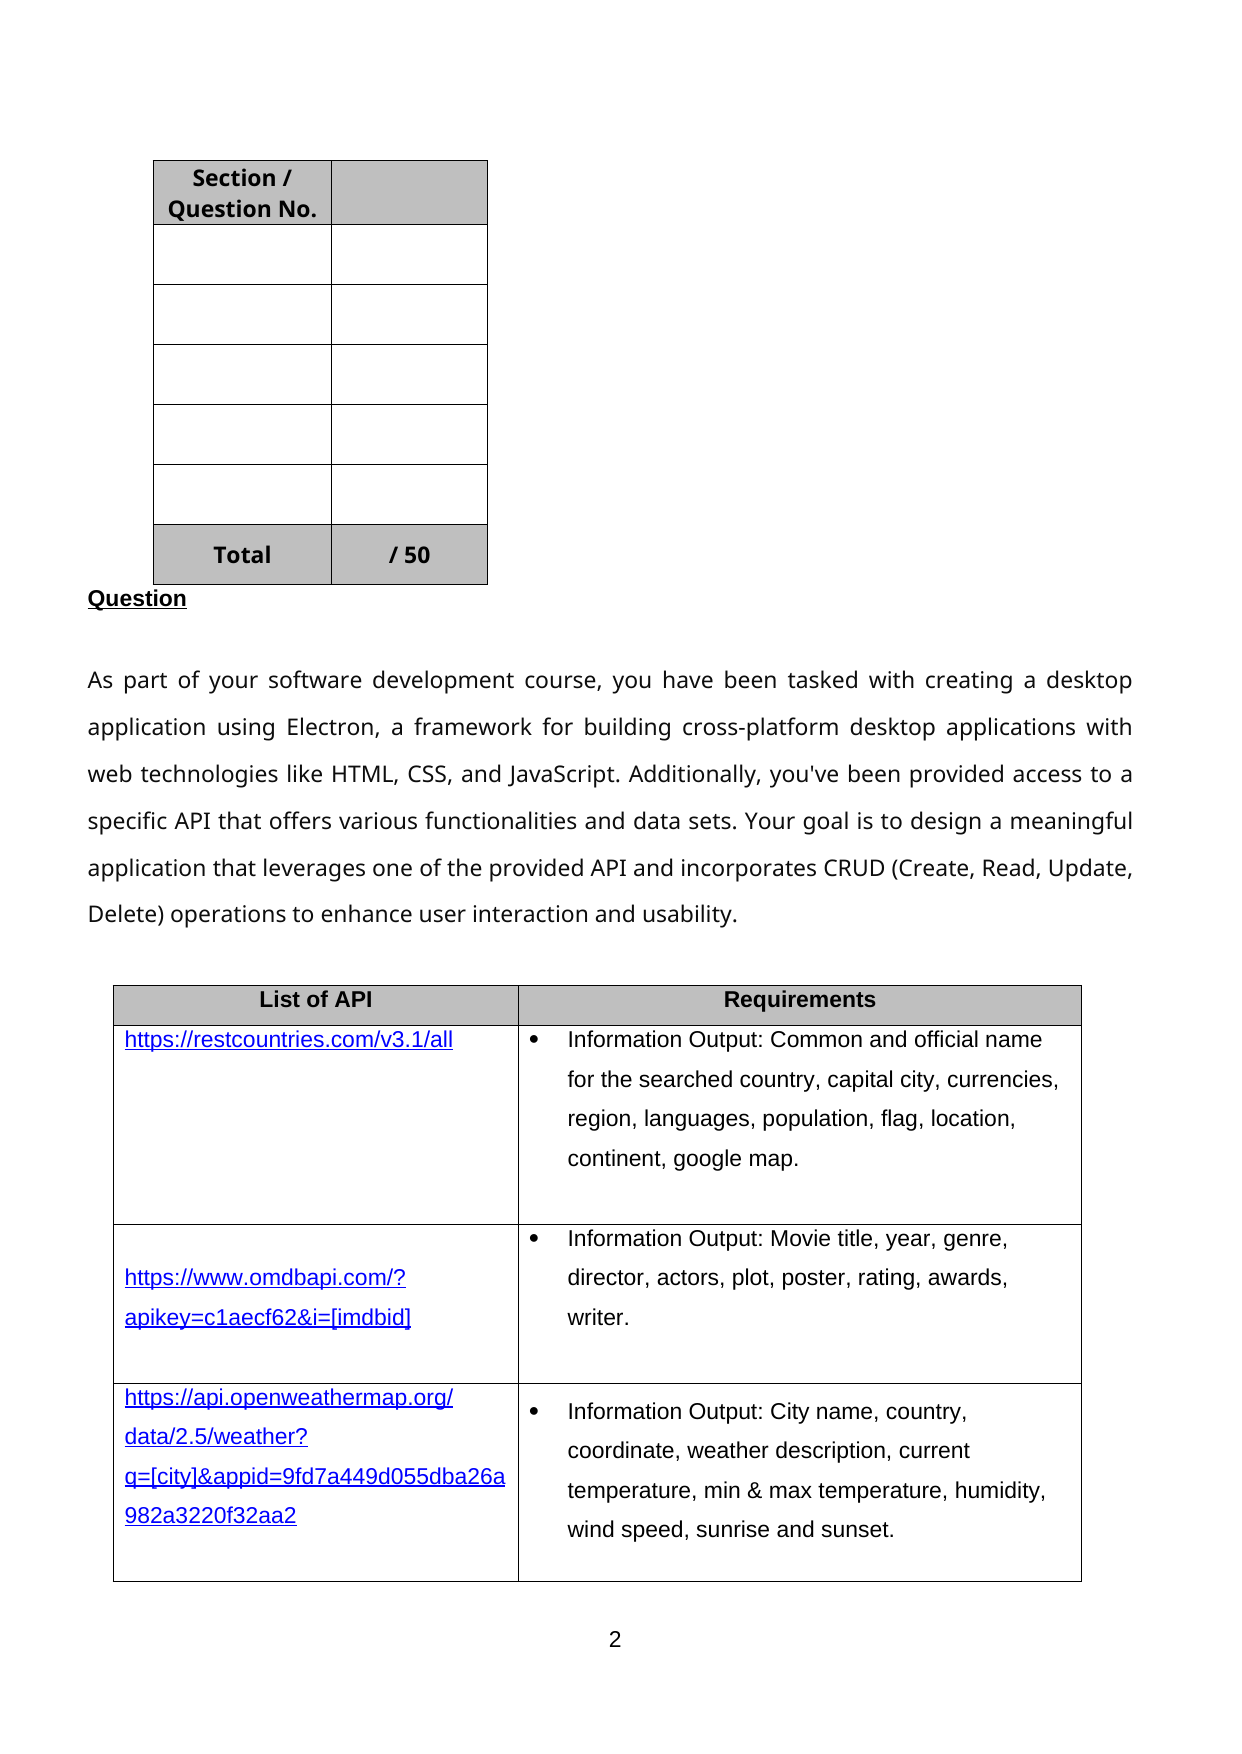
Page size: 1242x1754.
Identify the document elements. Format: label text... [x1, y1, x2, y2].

table_header Section / Question No. [154, 161, 331, 224]
table_cell [154, 225, 331, 284]
table_cell / 50 [332, 525, 487, 584]
table_cell https://restcountries.com/v3.1/all [114, 1026, 518, 1224]
table_cell [332, 285, 487, 344]
text As part of your software development course, you have been tasked with creating a desktop application using Electron, a framework for building cross-platform desktop applications with web technologies like HTML, CSS, and JavaScript. Additionally, you've been provided access to a specific API that offers various functionalities and data sets. Your goal is to design a meaningful application that leverages one of the provided API and incorporates CRUD (Create, Read, Update, Delete) operations to enhance user interaction and usability. [87, 771, 1134, 929]
table_cell [332, 345, 487, 404]
table_cell [332, 465, 487, 524]
table_header Requirements [519, 986, 1081, 1025]
table_cell Information Output: Movie title, year, genre, director, actors, plot, poster, rating, awards, writer. [519, 1225, 1081, 1383]
table_cell [332, 225, 487, 284]
text As part of your software development course, you have been tasked with creating a desktop application using Electron, a framework for building cross-platform desktop applications with web technologies like HTML, CSS, and JavaScript. Additionally, you've been provided access to a specific API that offers various functionalities and data sets. Your goal is to design a meaningful application that leverages one of the provided API and incorporates CRUD (Create, Read, Update, Delete) operations to enhance user interaction and usability. [87, 688, 1134, 770]
table_cell Information Output: Common and official name for the searched country, capital city, currencies, region, languages, population, flag, location, continent, google map. [519, 1026, 1081, 1224]
table_header Marks [332, 161, 487, 224]
table_cell https://www.omdbapi.com/?apikey=c1aecf62&i=[imdbid] [114, 1225, 518, 1383]
table_cell Information Output: City name, country, coordinate, weather description, current temperature, min & max temperature, humidity, wind speed, sunrise and sunset. [519, 1384, 1081, 1581]
table_cell [332, 405, 487, 464]
table_cell [154, 405, 331, 464]
table_cell [154, 465, 331, 524]
text Question [87, 585, 1134, 611]
table_cell [154, 285, 331, 344]
table_cell https://api.openweathermap.org/data/2.5/weather?q=[city]&appid=9fd7a449d055dba26a982a3220f32aa2 [114, 1384, 518, 1581]
table_header List of API [114, 986, 518, 1025]
table_cell Total [154, 525, 331, 584]
table_cell [154, 345, 331, 404]
